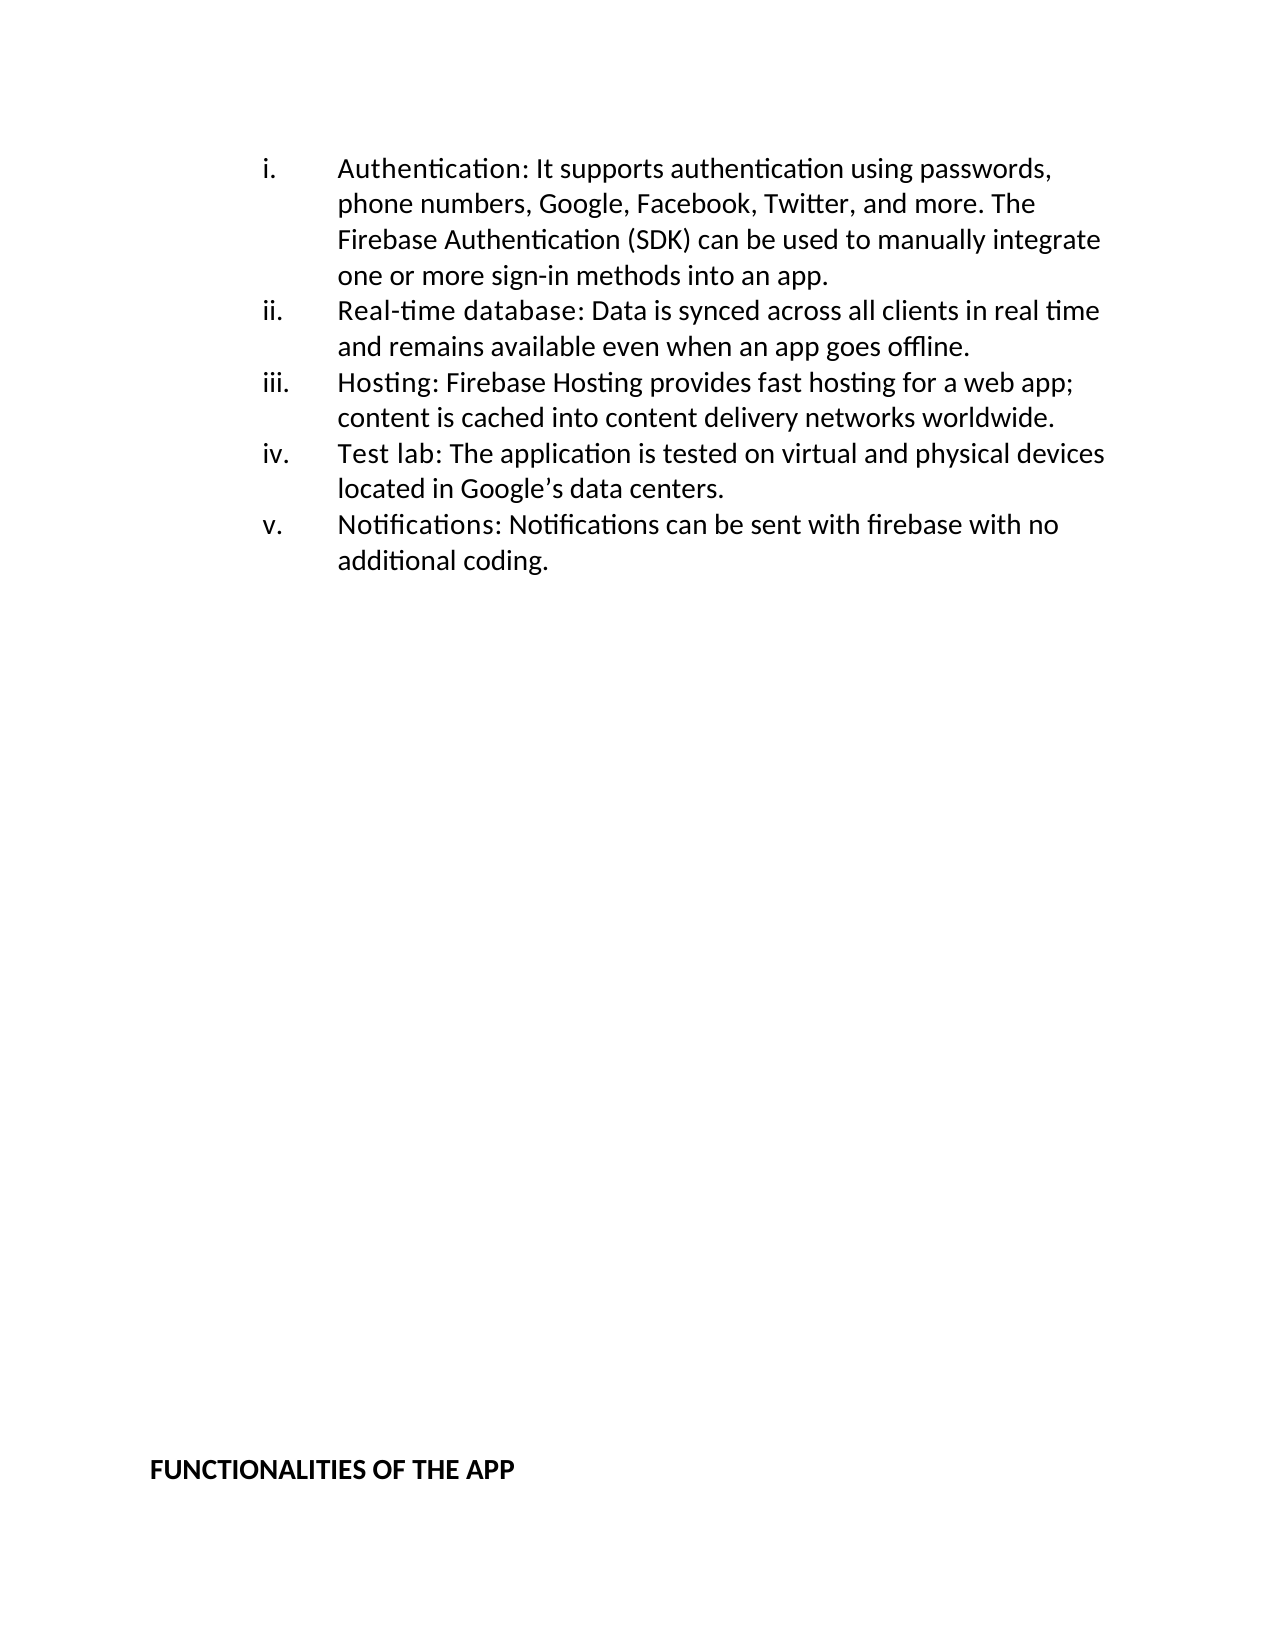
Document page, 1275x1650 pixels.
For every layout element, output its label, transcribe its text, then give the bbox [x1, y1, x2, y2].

list Hosting: Firebase Hosting provides fast hosting for a web app; content is cached into content delivery networks worldwide. [262, 364, 1125, 435]
list Test lab: The application is tested on virtual and physical devices located in Google’s data centers. [262, 435, 1125, 506]
list Real-time database: Data is synced across all clients in real time and remains available even when an app goes offline. [262, 292, 1125, 364]
list Authentication: It supports authentication using passwords, phone numbers, Google, Facebook, Twitter, and more. The Firebase Authentication (SDK) can be used to manually integrate one or more sign-in methods into an app. [262, 150, 1125, 292]
text FUNCTIONALITIES OF THE APP [150, 1451, 1125, 1487]
list Notifications: Notifications can be sent with firebase with no additional coding. [262, 506, 1125, 577]
